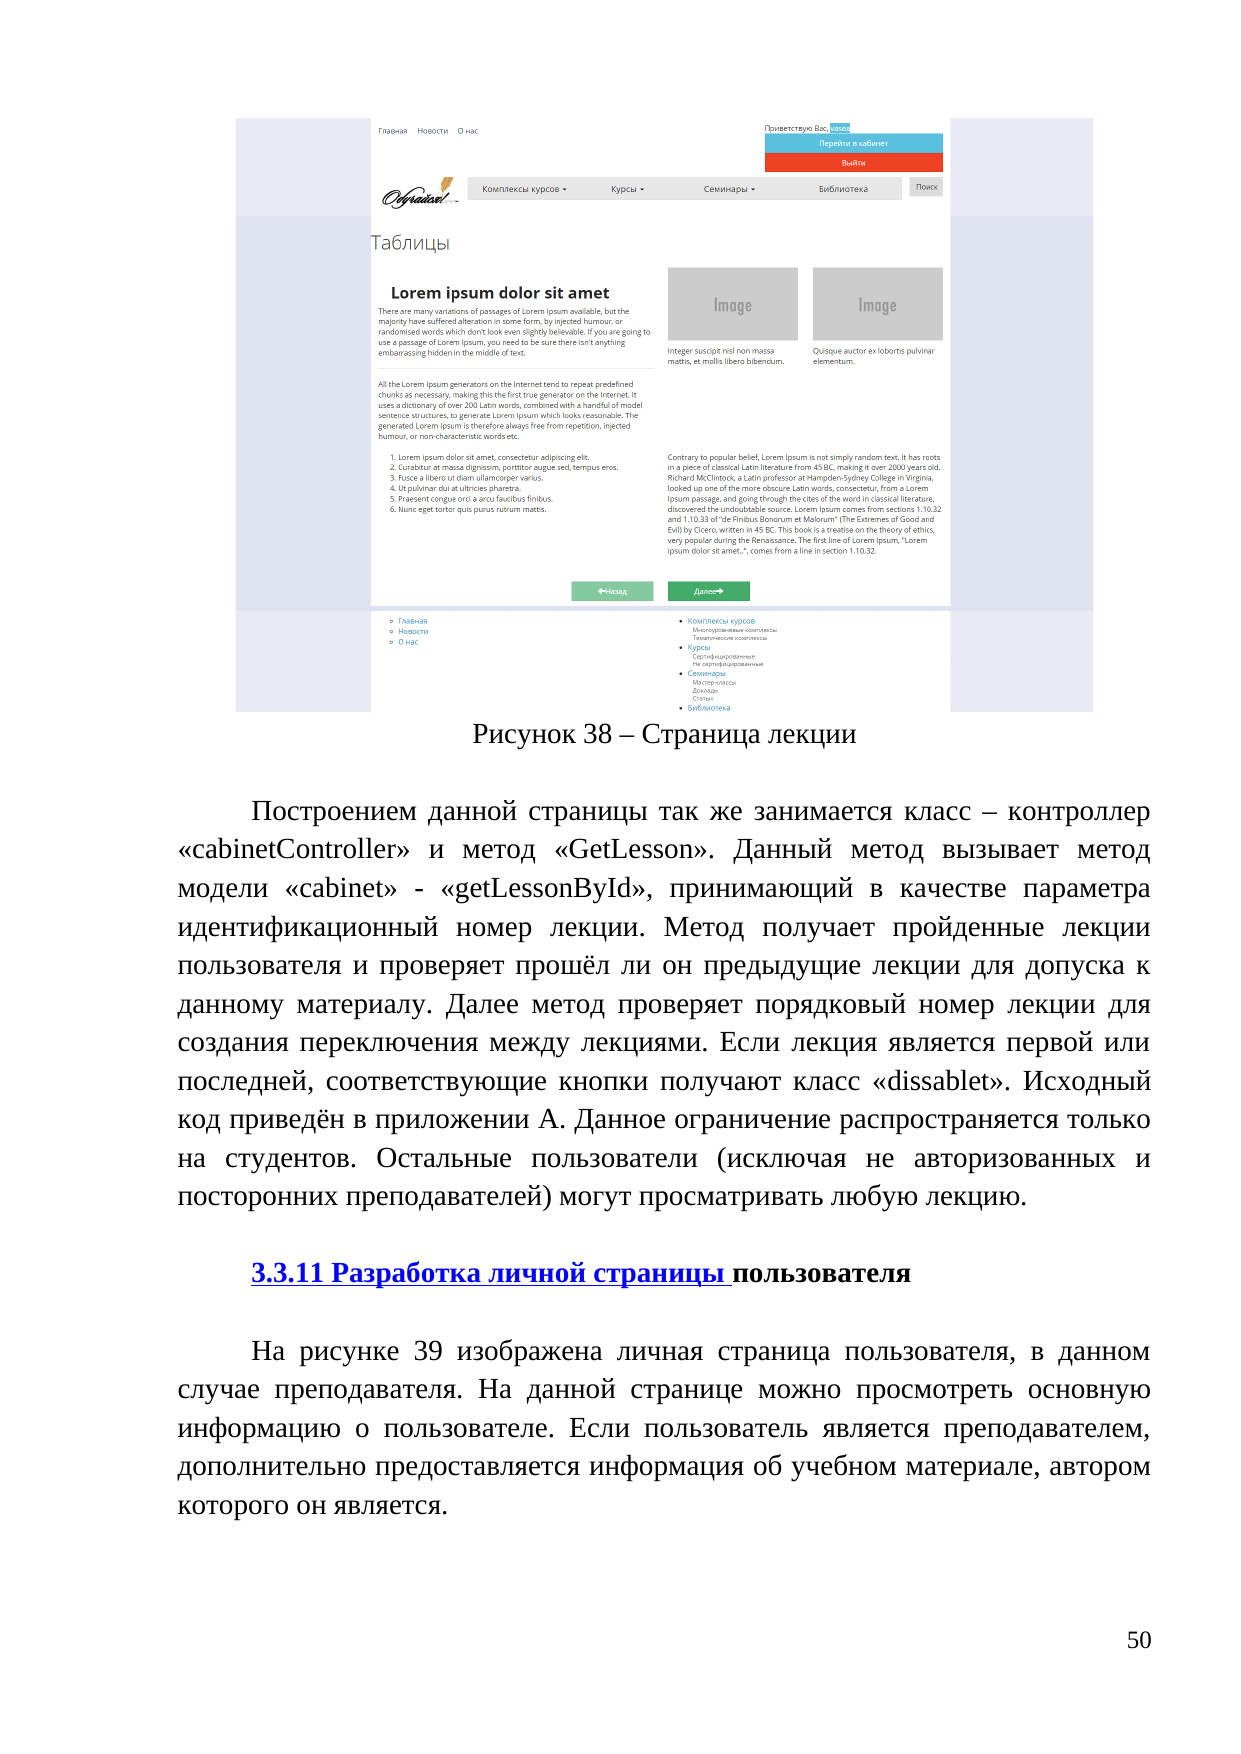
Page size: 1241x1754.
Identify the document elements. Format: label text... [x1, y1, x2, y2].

text На рисунке 39 изображена личная страница пользователя, в данном случае преподавателя. На данной странице можно просмотреть основную информацию о пользователе. Если пользователь является преподавателем, дополнительно предоставляется информация об учебном материале, автором которого он является. [177, 1333, 1152, 1520]
text Построением данной страницы так же занимается класс – контроллер «cabinetController» и метод «GetLesson». Данный метод вызывает метод модели «cabinet» - «getLessonById», принимающий в качестве параметра идентификационный номер лекции. Метод получает пройденные лекции пользователя и проверяет прошёл ли он предыдущие лекции для допуска к данному материалу. Далее метод проверяет порядковый номер лекции для создания переключения между лекциями. Если лекция является первой или последней, соответствующие кнопки получают класс «dissablet». Исходный код приведён в приложении А. Данное ограничение распространяется только на студентов. Остальные пользователи (исключая не авторизованных и посторонних преподавателей) могут просматривать любую лекцию. [177, 793, 1152, 1212]
text 3.3.11 Разработка личной страницы пользователя [251, 1256, 1152, 1289]
picture [235, 118, 1094, 712]
text Рисунок 38 – Страница лекции [177, 716, 1152, 749]
